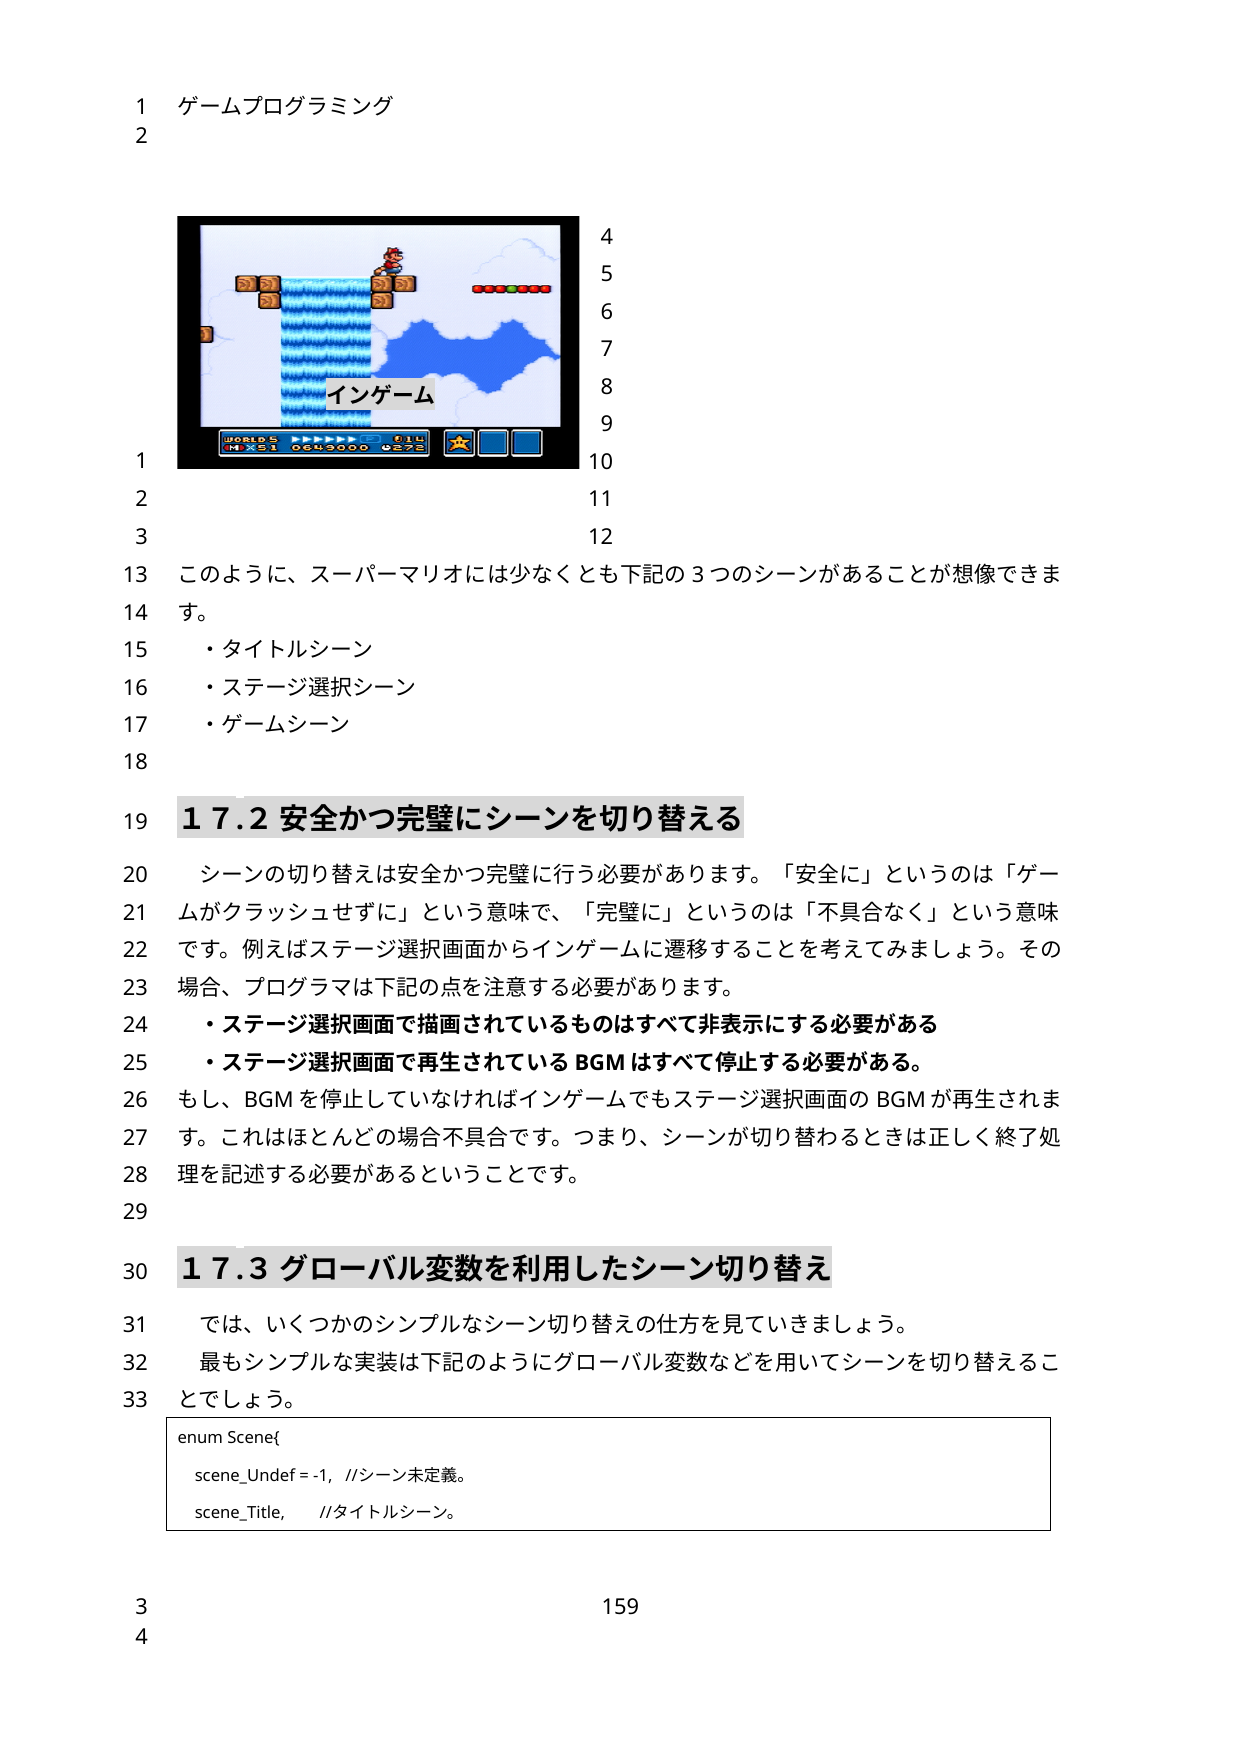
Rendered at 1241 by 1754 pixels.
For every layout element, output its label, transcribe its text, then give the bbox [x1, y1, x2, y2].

subtitle １７.２ 安全かつ完璧にシーンを切り替える [177, 779, 1063, 854]
picture [177, 216, 580, 469]
text このように、スーパーマリオには少なくとも下記の3つのシーンがあることが想像できます。 [177, 554, 1063, 629]
text 最もシンプルな実装は下記のようにグローバル変数などを用いてシーンを切り替えることでしょう。 [177, 1342, 1063, 1417]
text ・ステージ選択画面で再生されているBGMはすべて停止する必要がある。 [177, 1042, 1063, 1079]
text ・ゲームシーン [177, 704, 1063, 742]
text では、いくつかのシンプルなシーン切り替えの仕方を見ていきましょう。 [177, 1304, 1063, 1342]
text シーンの切り替えは安全かつ完璧に行う必要があります。「安全に」というのは「ゲームがクラッシュせずに」という意味で、「完璧に」というのは「不具合なく」という意味です。例えばステージ選択画面からインゲームに遷移することを考えてみましょう。その場合、プログラマは下記の点を注意する必要があります。 [177, 854, 1063, 1004]
text ・タイトルシーン [177, 629, 1063, 667]
text もし、BGMを停止していなければインゲームでもステージ選択画面のBGMが再生されます。これはほとんどの場合不具合です。つまり、シーンが切り替わるときは正しく終了処理を記述する必要があるということです。 [177, 1079, 1063, 1192]
subtitle １７.３ グローバル変数を利用したシーン切り替え [177, 1229, 1063, 1304]
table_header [167, 1418, 1050, 1530]
text ・ステージ選択シーン [177, 667, 1063, 704]
text ・ステージ選択画面で描画されているものはすべて非表示にする必要がある [177, 1004, 1063, 1042]
